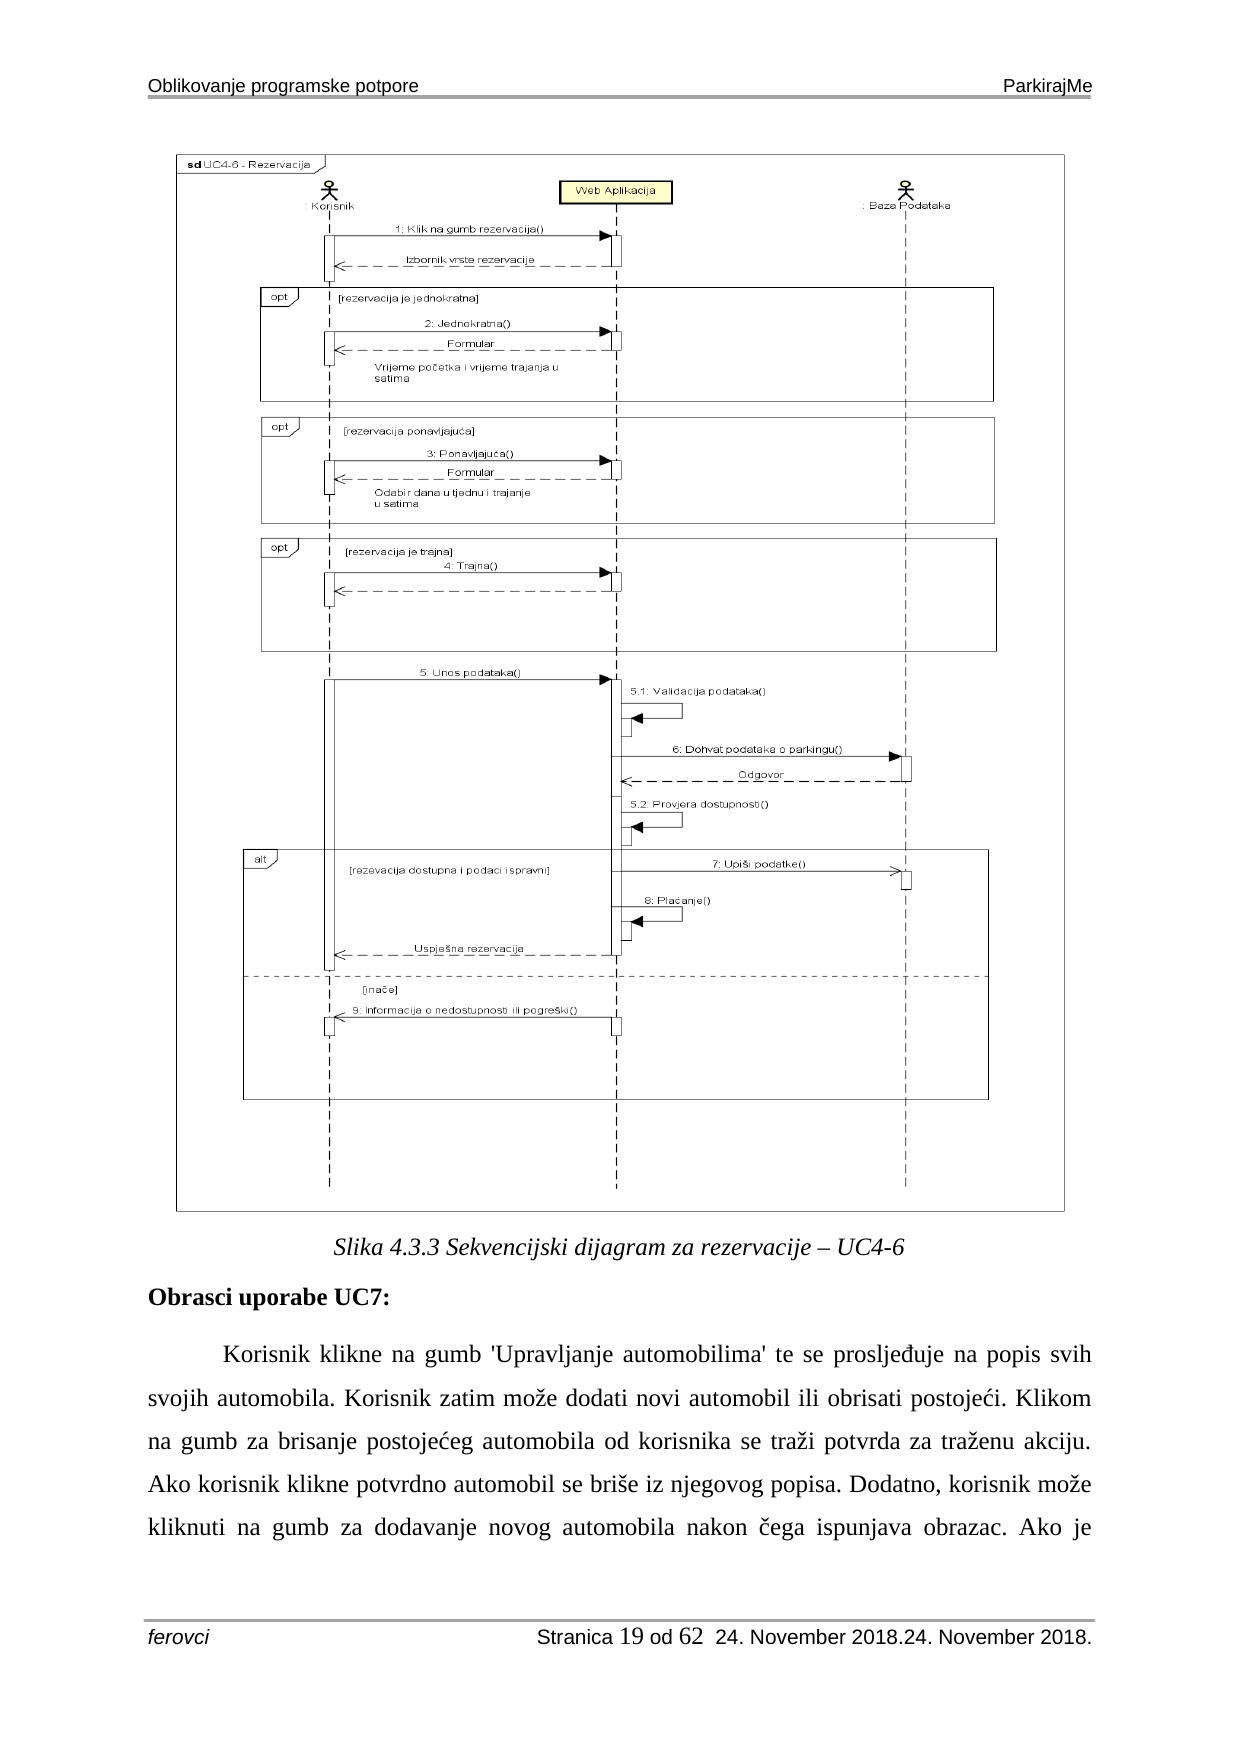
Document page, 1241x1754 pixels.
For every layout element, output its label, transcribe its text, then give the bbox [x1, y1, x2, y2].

picture [166, 147, 1074, 1218]
picture [147, 95, 1092, 99]
text Obrasci uporabe UC7: [148, 1282, 1093, 1311]
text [148, 1339, 1093, 1541]
text Slika 4.3.3 Sekvencijski dijagram za rezervacije – UC4-6 [148, 1232, 1093, 1261]
